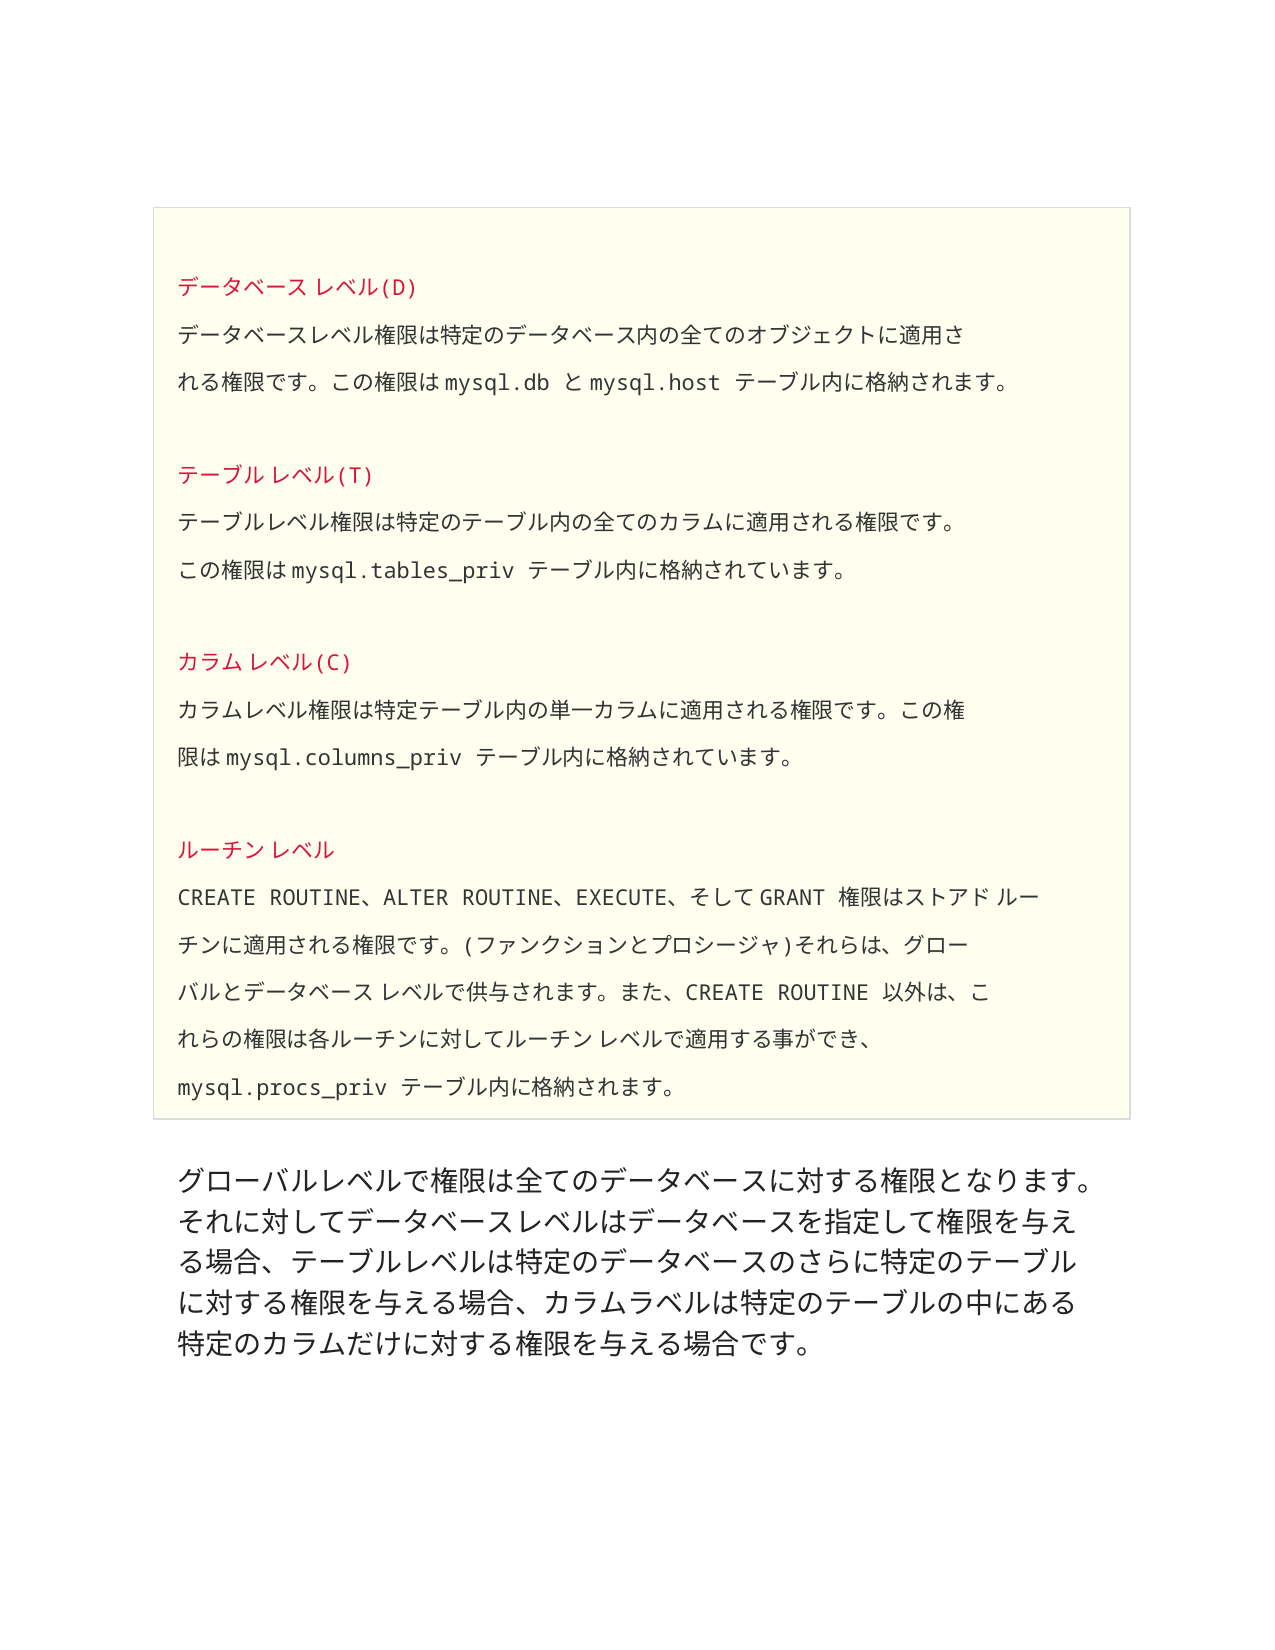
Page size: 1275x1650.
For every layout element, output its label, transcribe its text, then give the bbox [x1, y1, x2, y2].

text れらの権限は各ルーチンに対してルーチン レベルで適用する事ができ、 [154, 1004, 1129, 1051]
text テーブルレベル権限は特定のテーブル内の全てのカラムに適用される権限です。 [154, 487, 1129, 534]
text CREATE ROUTINE、ALTER ROUTINE、EXECUTE、そして GRANT 権限はストアド ルー [154, 862, 1129, 909]
text カラム レベル(C) [154, 627, 1129, 674]
text データベース レベル(D) [154, 252, 1129, 299]
text れる権限です。この権限は mysql.db と mysql.host テーブル内に格納されます。 [154, 347, 1129, 394]
text ルーチン レベル [154, 815, 1129, 862]
text チンに適用される権限です。(ファンクションとプロシージャ)それらは、グロー [154, 909, 1129, 957]
text 限は mysql.columns_priv テーブル内に格納されています。 [154, 722, 1129, 769]
text mysql.procs_priv テーブル内に格納されます。 [154, 1051, 1129, 1118]
text バルとデータベース レベルで供与されます。また、CREATE ROUTINE 以外は、こ [154, 957, 1129, 1004]
text データベースレベル権限は特定のデータベース内の全てのオブジェクトに適用さ [154, 299, 1129, 347]
text カラムレベル権限は特定テーブル内の単一カラムに適用される権限です。この権 [154, 674, 1129, 722]
text この権限は mysql.tables_priv テーブル内に格納されています。 [154, 534, 1129, 582]
text テーブル レベル(T) [154, 440, 1129, 487]
text グローバルレベルで権限は全てのデータベースに対する権限となります。それに対してデータベースレベルはデータベースを指定して権限を与える場合、テーブルレベルは特定のデータベースのさらに特定のテーブルに対する権限を与える場合、カラムラベルは特定のテーブルの中にある特定のカラムだけに対する権限を与える場合です。 [177, 1159, 1098, 1362]
